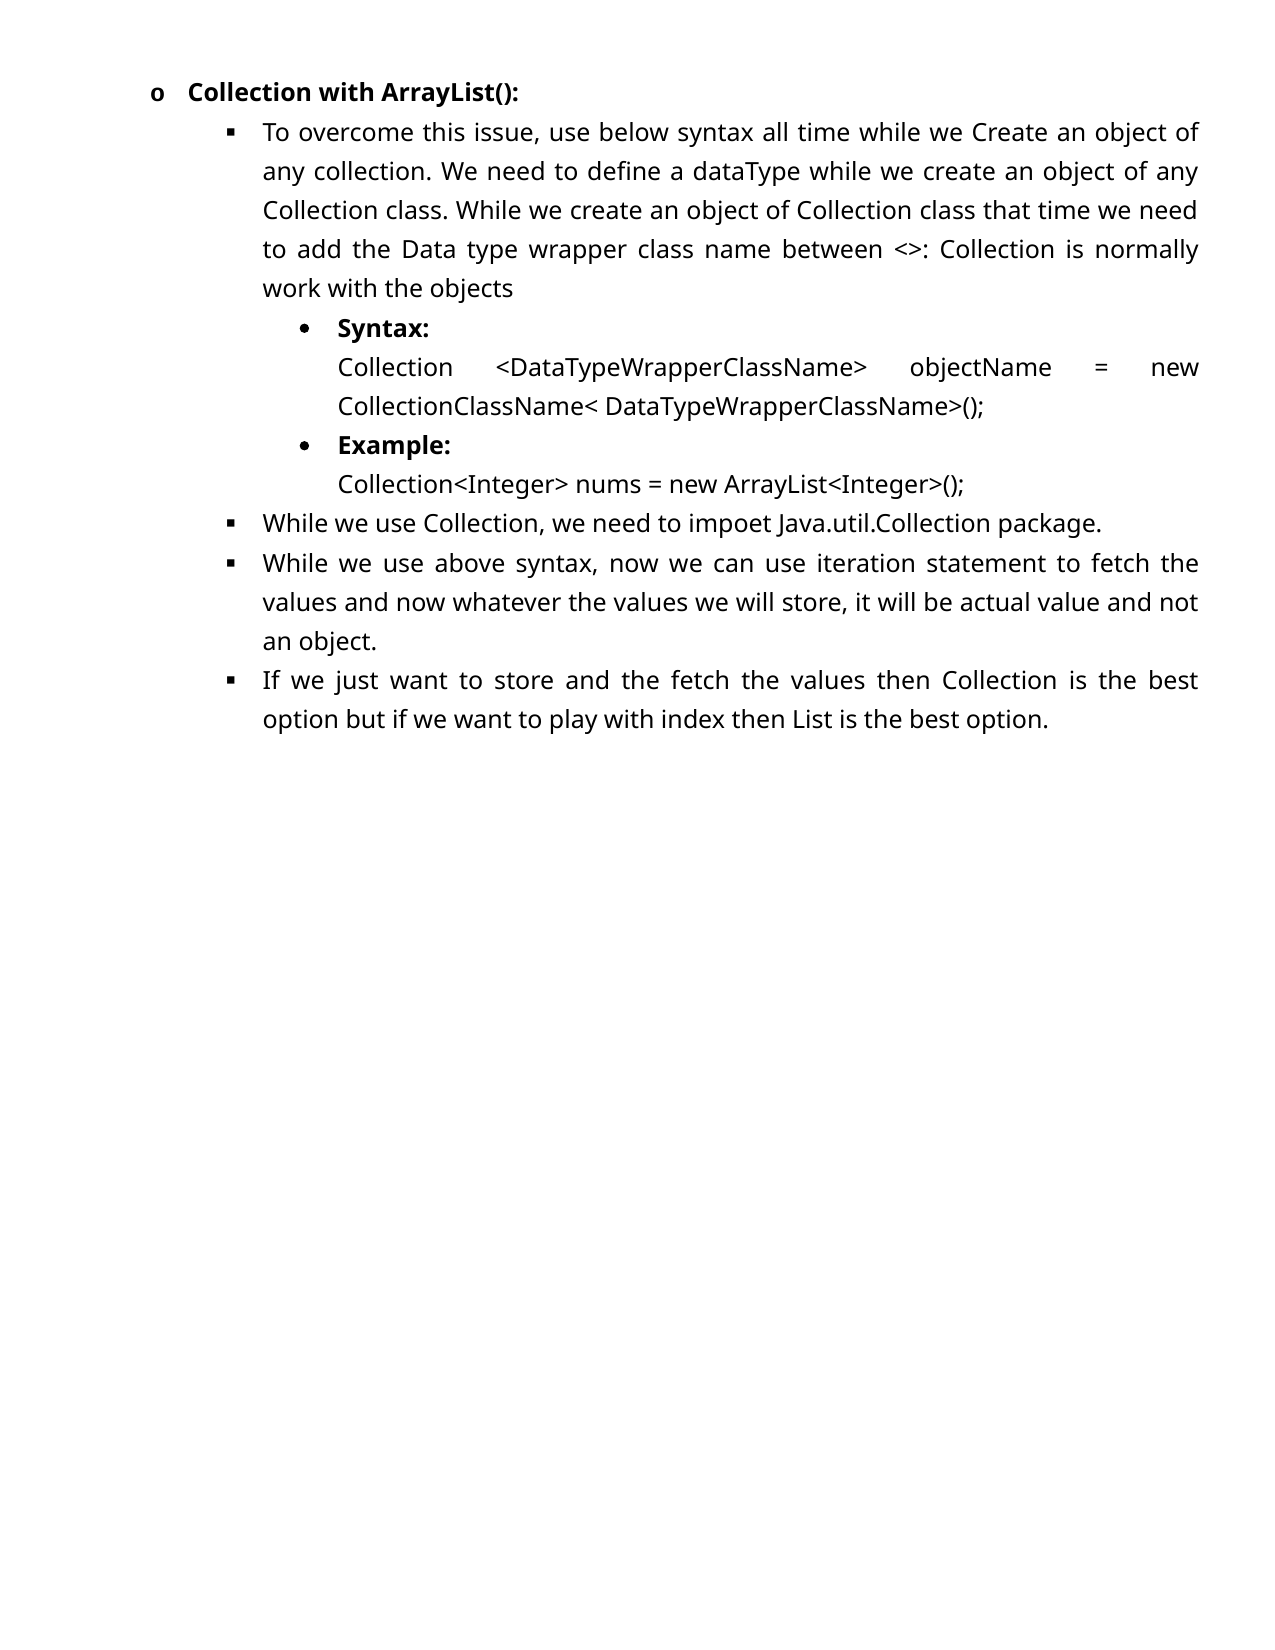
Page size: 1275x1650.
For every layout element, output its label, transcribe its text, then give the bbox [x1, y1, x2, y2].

list Example: [300, 428, 1200, 462]
list While we use above syntax, now we can use iteration statement to fetch the values and now whatever the values we will store, it will be actual value and not an object. [225, 545, 1200, 658]
list While we use Collection, we need to impoet Java.util.Collection package. [225, 506, 1200, 540]
list Syntax: [300, 310, 1200, 344]
list Collection <DataTypeWrapperClassName> objectName = new CollectionClassName< DataTypeWrapperClassName>(); [337, 349, 1200, 423]
list Collection with ArrayList(): [150, 75, 1200, 109]
list Collection<Integer> nums = new ArrayList<Integer>(); [337, 467, 1200, 501]
list If we just want to store and the fetch the values then Collection is the best option but if we want to play with index then List is the best option. [225, 663, 1200, 736]
list To overcome this issue, use below syntax all time while we Create an object of any collection. We need to define a dataType while we create an object of any Collection class. While we create an object of Collection class that time we need to add the Data type wrapper class name between <>: Collection is normally work with the objects [225, 114, 1200, 305]
